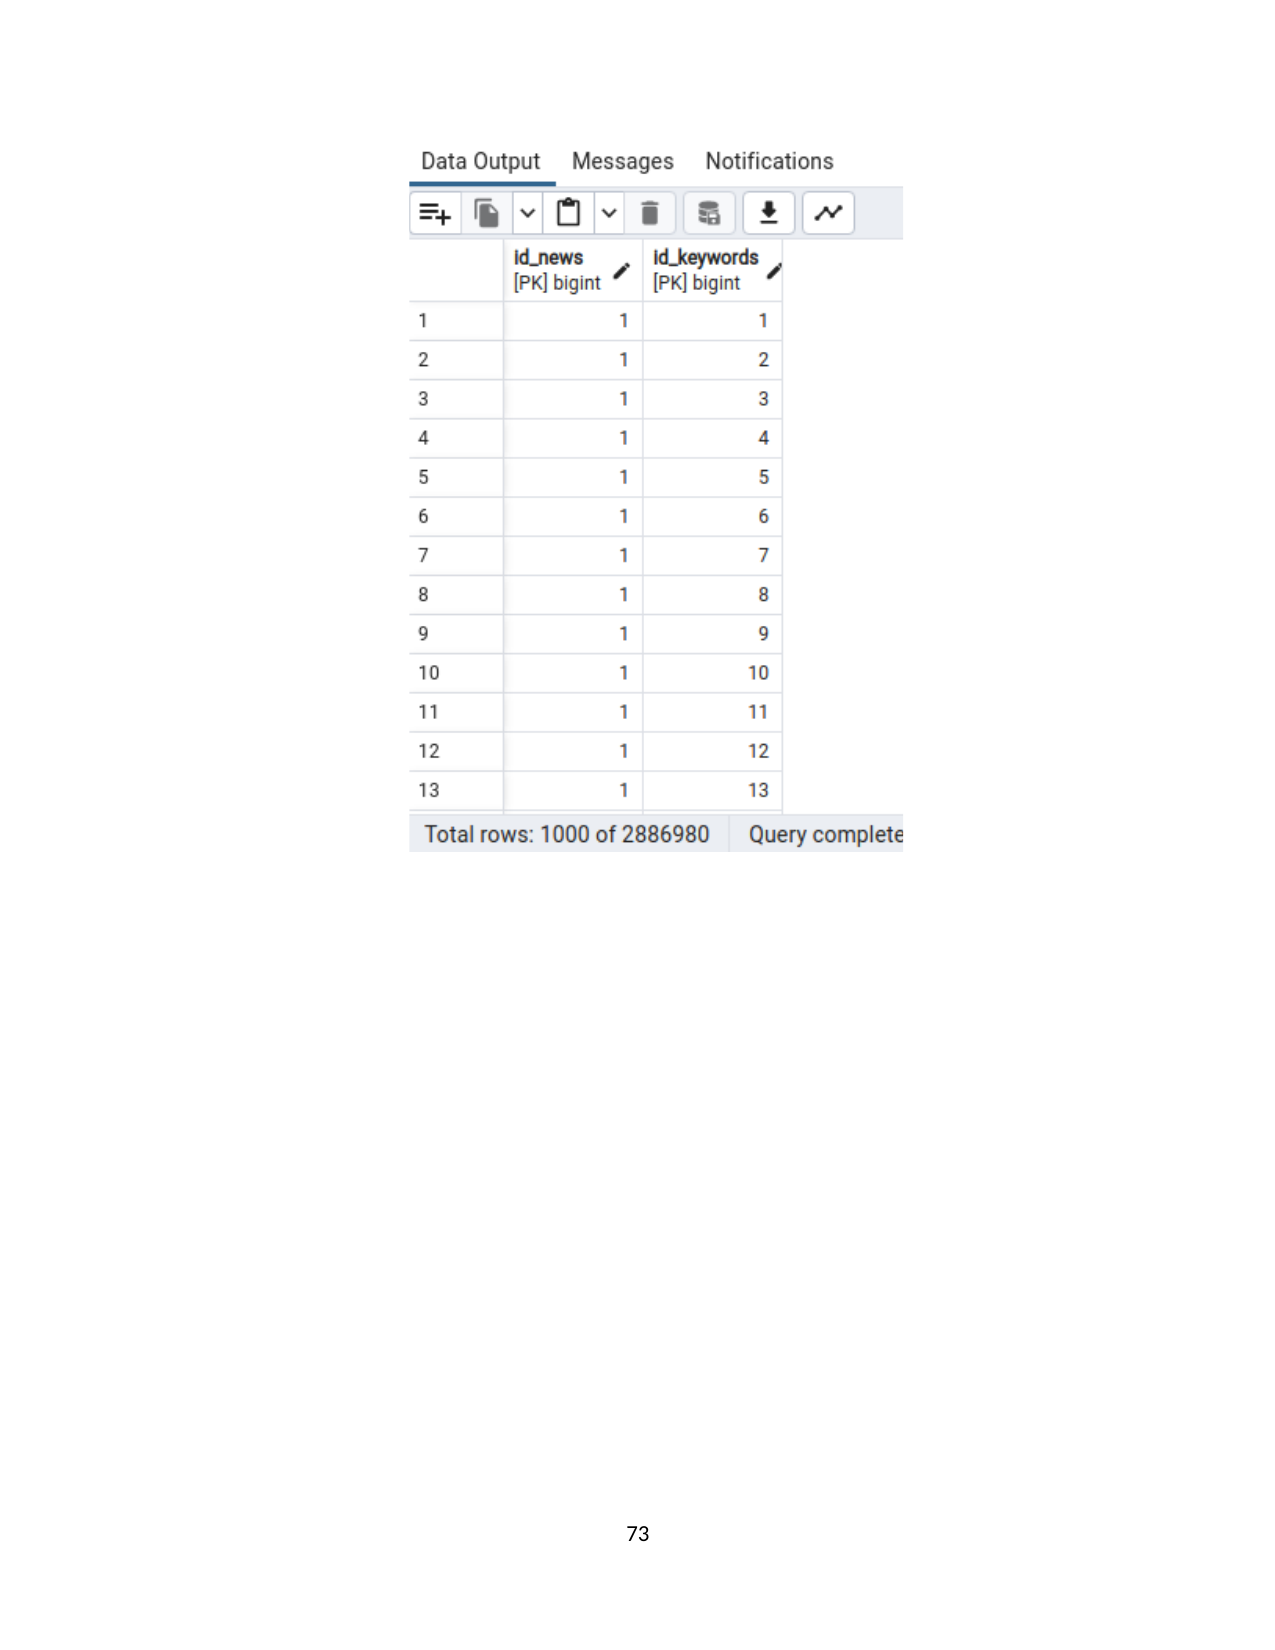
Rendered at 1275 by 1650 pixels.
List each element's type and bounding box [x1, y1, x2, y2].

picture [409, 150, 904, 852]
